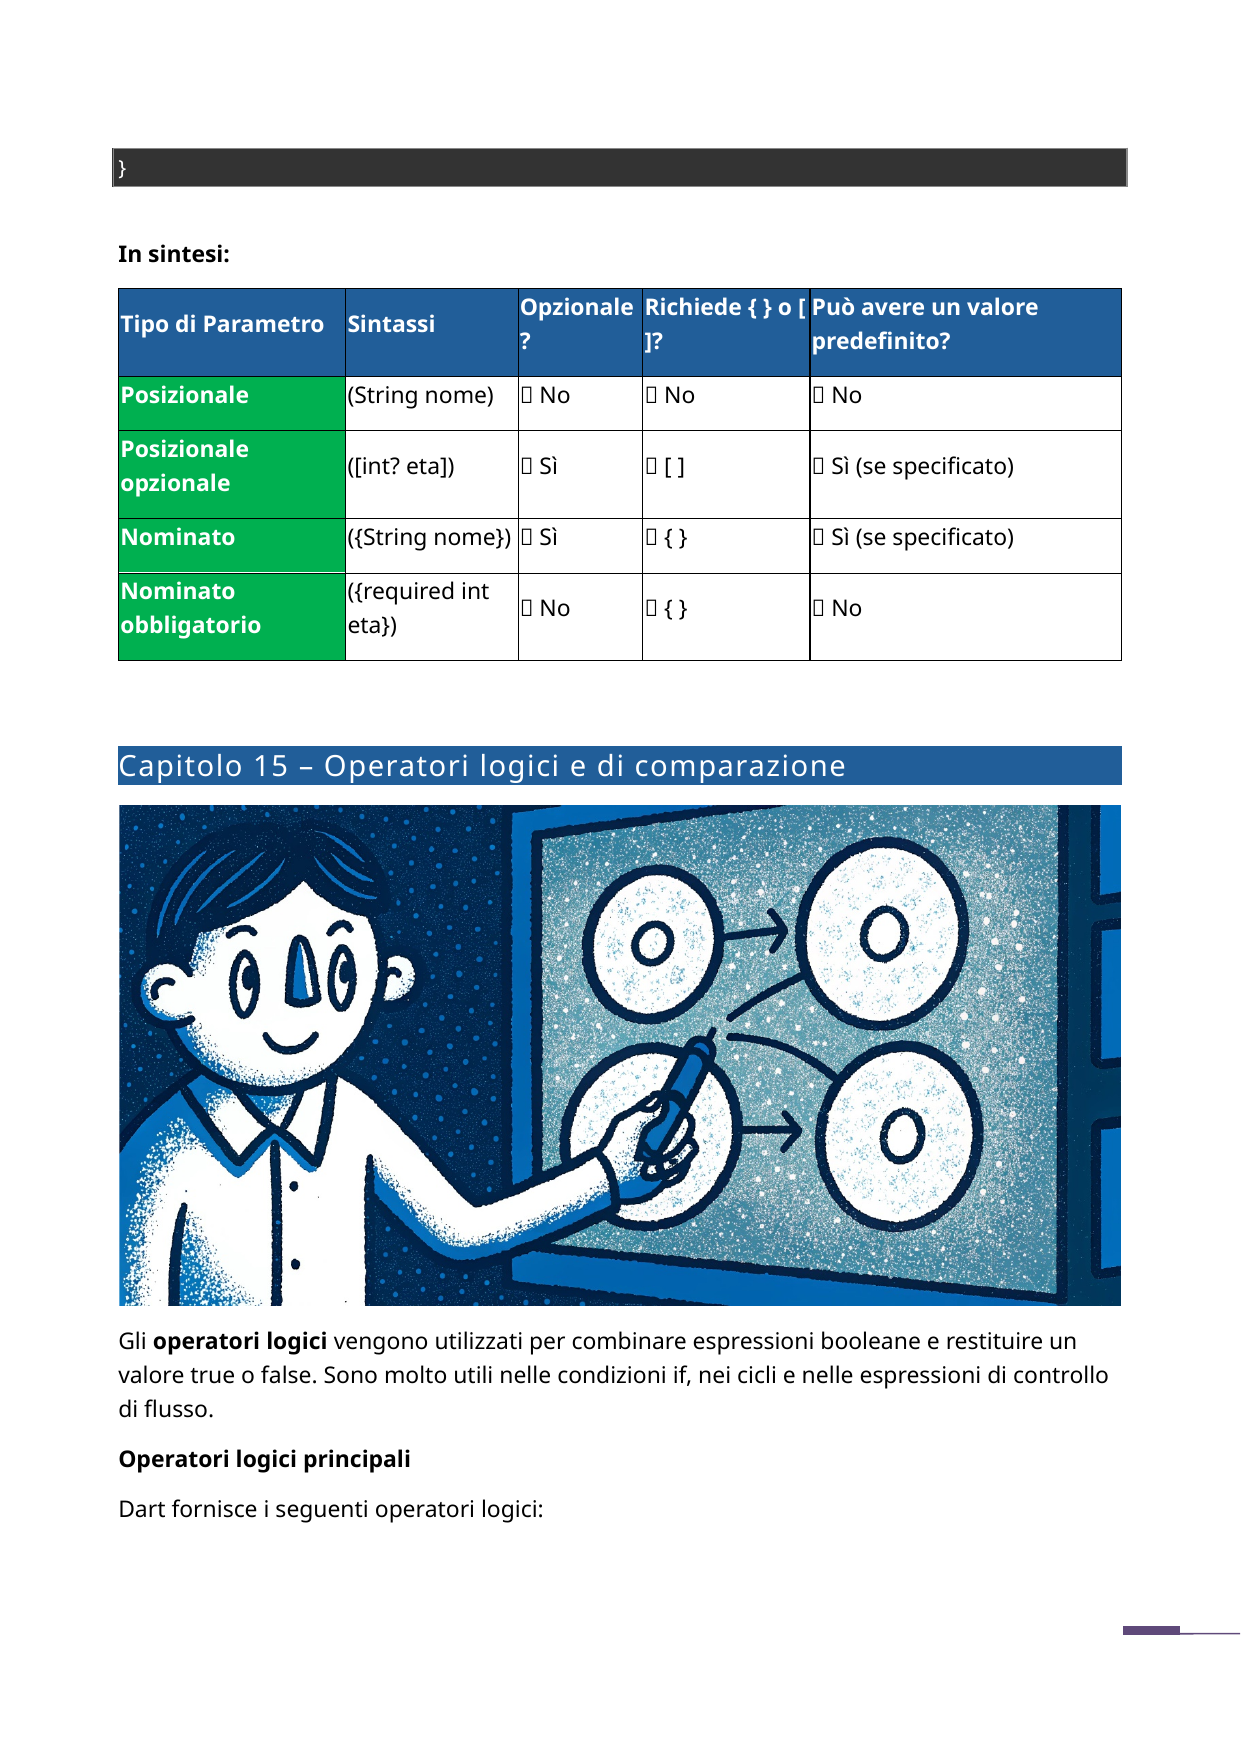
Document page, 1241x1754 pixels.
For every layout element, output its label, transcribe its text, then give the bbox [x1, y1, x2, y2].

table_cell Posizionale [119, 377, 345, 430]
table_cell Posizionale opzionale [119, 431, 345, 518]
table_cell Nominato [119, 519, 345, 572]
text Operatori logici principali [118, 1443, 1122, 1474]
table_cell ({required int eta}) [346, 574, 518, 660]
table_header Opzionale? [519, 289, 642, 376]
table_cell ✅ Sì [519, 431, 642, 518]
table_cell ({String nome}) [346, 519, 518, 572]
table_header Tipo di Parametro [119, 289, 345, 376]
table_cell ❌ No [519, 574, 642, 660]
text } [114, 149, 1126, 186]
text Gli operatori logici vengono utilizzati per combinare espressioni booleane e restituire un valore true o false. Sono molto utili nelle condizioni if, nei cicli e nelle espressioni di controllo di flusso. [118, 1325, 1122, 1424]
table_cell ✅ Sì [519, 519, 642, 572]
table_cell ([int? eta]) [346, 431, 518, 518]
table_cell ✅ [ ] [643, 431, 809, 518]
picture [119, 805, 1121, 1306]
table_header Può avere un valore predefinito? [811, 289, 1121, 376]
table_cell ✅ { } [643, 519, 809, 572]
table_cell ✅ { } [643, 574, 809, 660]
text In sintesi: [118, 238, 1122, 269]
table_cell ❌ No [811, 574, 1121, 660]
table_cell ❌ No [643, 377, 809, 430]
table_cell ✅ Sì (se specificato) [811, 431, 1121, 518]
table_header Richiede { } o [ ]? [643, 289, 809, 376]
subtitle Capitolo 15 – Operatori logici e di comparazione [118, 746, 1122, 785]
table_cell ✅ Sì (se specificato) [811, 519, 1121, 572]
table_cell ❌ No [811, 377, 1121, 430]
table_cell (String nome) [346, 377, 518, 430]
table_header Sintassi [346, 289, 518, 376]
table_cell Nominato obbligatorio [119, 574, 345, 660]
table_cell ❌ No [519, 377, 642, 430]
text Dart fornisce i seguenti operatori logici: [118, 1493, 1122, 1525]
